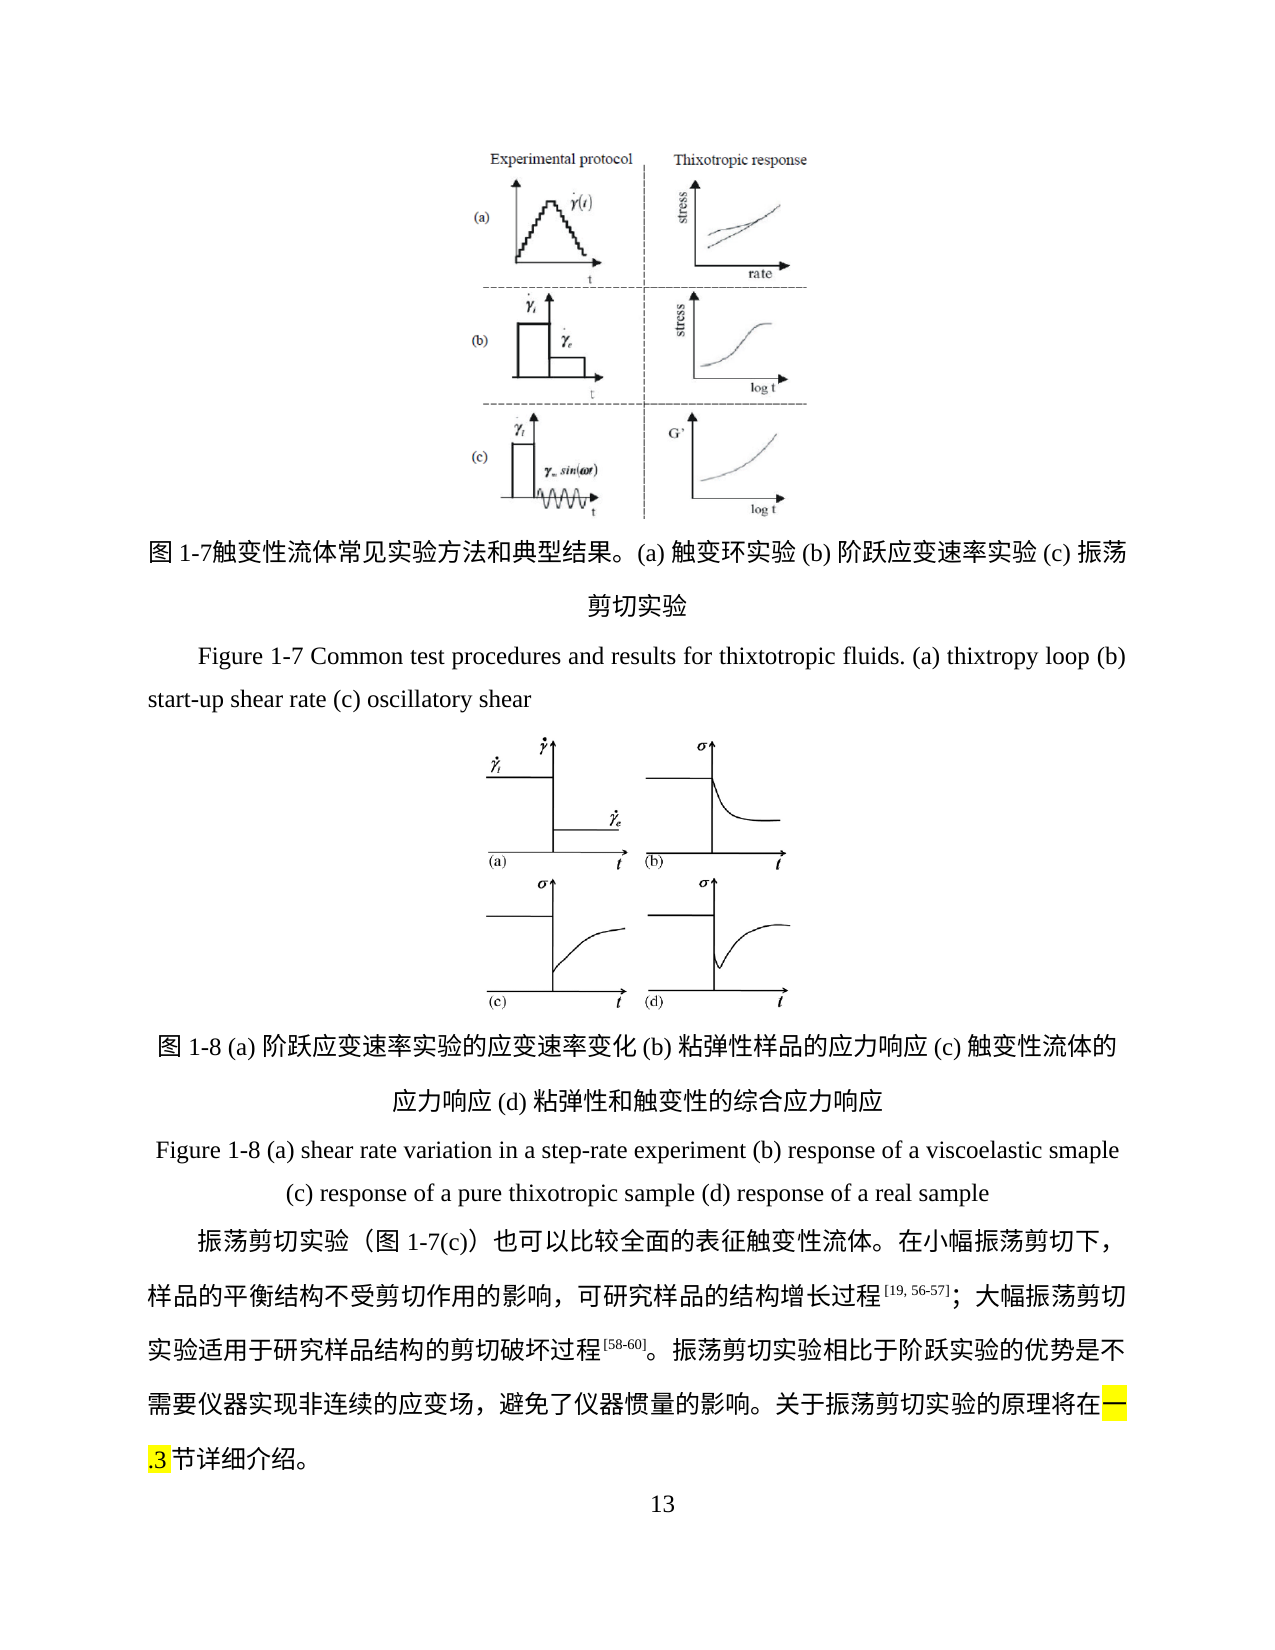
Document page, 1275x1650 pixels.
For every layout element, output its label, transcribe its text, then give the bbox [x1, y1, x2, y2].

text 图 1-8 (a) 阶跃应变速率实验的应变速率变化 (b) 粘弹性样品的应力响应 (c) 触变性流体的应力响应 (d) 粘弹性和触变性的综合应力响应 [148, 1027, 1127, 1117]
picture [468, 147, 807, 519]
text 图 1-7触变性流体常见实验方法和典型结果。(a) 触变环实验 (b) 阶跃应变速率实验 (c) 振荡剪切实验 [148, 532, 1127, 623]
text 振荡剪切实验（图 1-7(c)）也可以比较全面的表征触变性流体。在小幅振荡剪切下，样品的平衡结构不受剪切作用的影响，可研究样品的结构增长过程[19, 56-57]；大幅振荡剪切实验适用于研究样品结构的剪切破坏过程[58-60]。振荡剪切实验相比于阶跃实验的优势是不需要仪器实现非连续的应变场，避免了仪器惯量的影响。关于振荡剪切实验的原理将在1.3节详细介绍。 [148, 1222, 1127, 1475]
